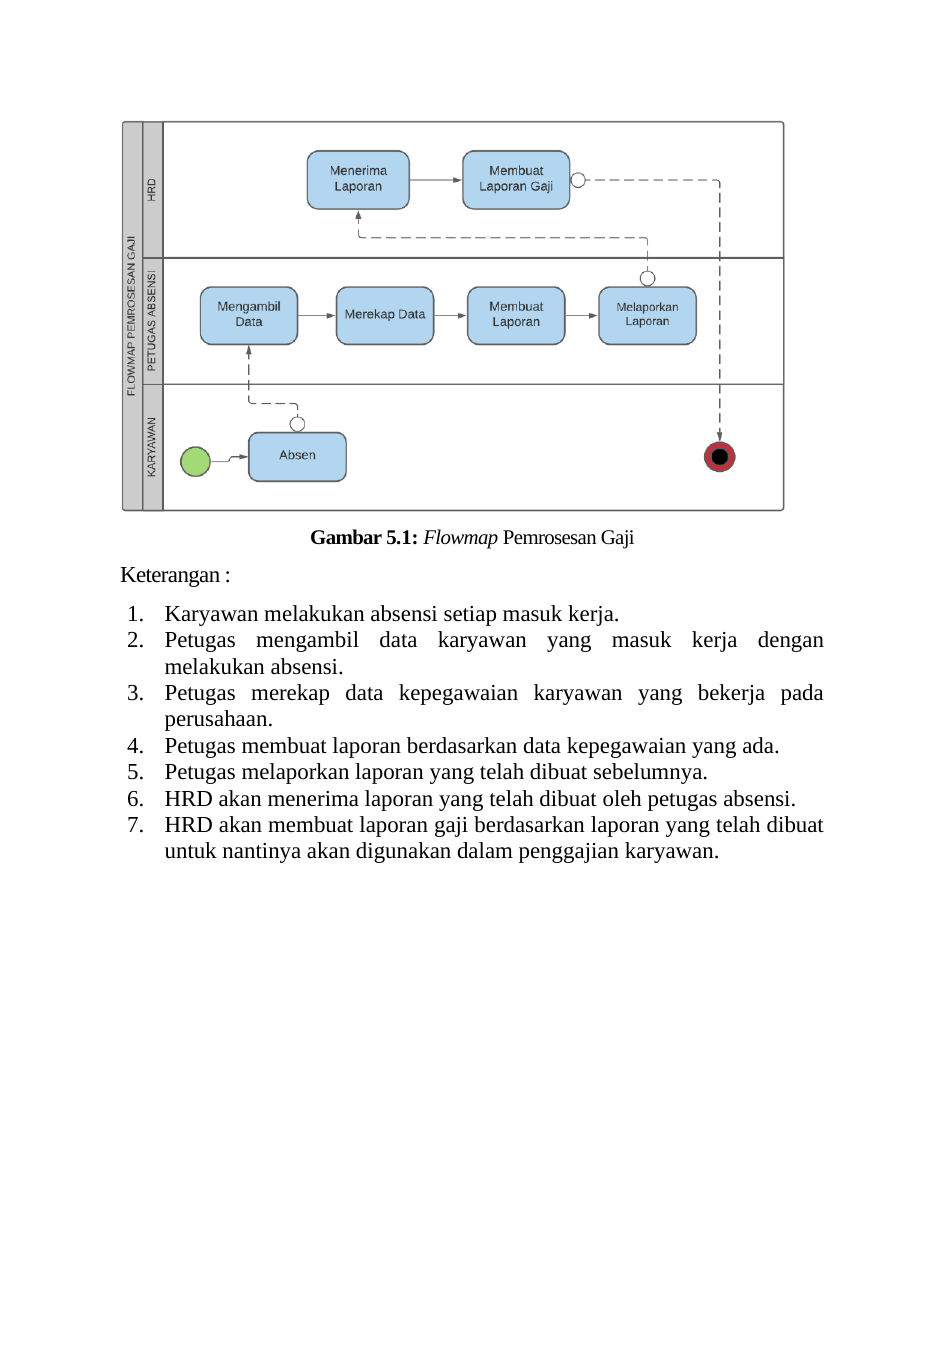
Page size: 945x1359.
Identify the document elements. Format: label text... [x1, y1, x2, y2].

list Petugas melaporkan laporan yang telah dibuat sebelumnya. [127, 758, 825, 784]
list Petugas merekap data kepegawaian karyawan yang bekerja pada perusahaan. [127, 679, 825, 732]
list Karyawan melakukan absensi setiap masuk kerja. [127, 600, 825, 626]
text Gambar 5.1: Flowmap Pemrosesan Gaji [120, 525, 825, 549]
list Petugas mengambil data karyawan yang masuk kerja dengan melakukan absensi. [127, 626, 825, 679]
picture [120, 120, 788, 513]
list HRD akan membuat laporan gaji berdasarkan laporan yang telah dibuat untuk nantinya akan digunakan dalam penggajian karyawan. [127, 811, 825, 864]
list Petugas membuat laporan berdasarkan data kepegawaian yang ada. [127, 732, 825, 758]
text Keterangan : [120, 561, 825, 588]
list HRD akan menerima laporan yang telah dibuat oleh petugas absensi. [127, 784, 825, 811]
